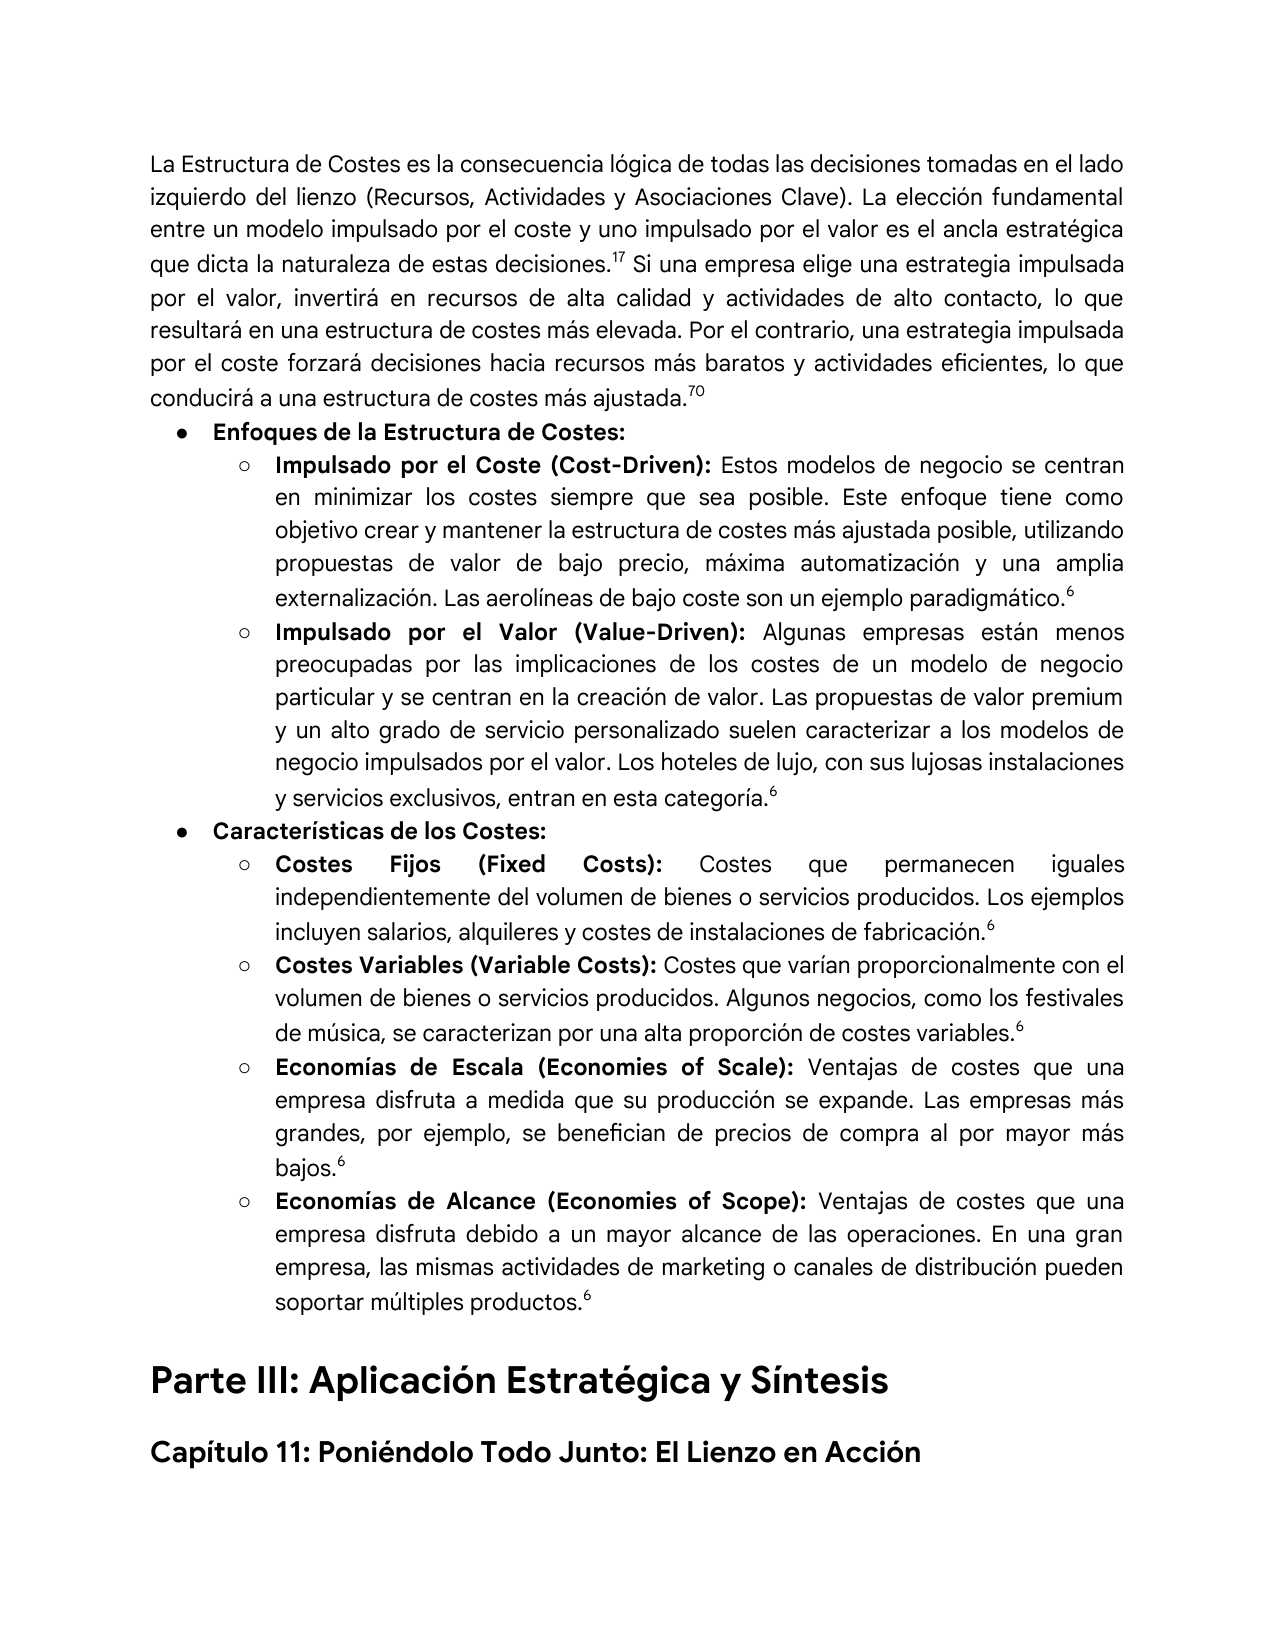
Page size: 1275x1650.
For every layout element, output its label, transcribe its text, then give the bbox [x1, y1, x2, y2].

list Economías de Alcance (Economies of Scope): Ventajas de costes que una empresa disfruta debido a un mayor alcance de las operaciones. En una gran empresa, las mismas actividades de marketing o canales de distribución pueden soportar múltiples productos.6 [237, 1188, 1125, 1317]
text La Estructura de Costes es la consecuencia lógica de todas las decisiones tomadas en el lado izquierdo del lienzo (Recursos, Actividades y Asociaciones Clave). La elección fundamental entre un modelo impulsado por el coste y uno impulsado por el valor es el ancla estratégica que dicta la naturaleza de estas decisiones.17 Si una empresa elige una estrategia impulsada por el valor, invertirá en recursos de alta calidad y actividades de alto contacto, lo que resultará en una estructura de costes más elevada. Por el contrario, una estrategia impulsada por el coste forzará decisiones hacia recursos más baratos y actividades eficientes, lo que conducirá a una estructura de costes más ajustada.70 [150, 150, 1125, 414]
list Costes Variables (Variable Costs): Costes que varían proporcionalmente con el volumen de bienes o servicios producidos. Algunos negocios, como los festivales de música, se caracterizan por una alta proporción de costes variables.6 [237, 952, 1125, 1049]
list Economías de Escala (Economies of Scale): Ventajas de costes que una empresa disfruta a medida que su producción se expande. Las empresas más grandes, por ejemplo, se benefician de precios de compra al por mayor más bajos.6 [237, 1053, 1125, 1183]
subtitle Capítulo 11: Poniéndolo Todo Junto: El Lienzo en Acción [150, 1434, 1125, 1471]
list Impulsado por el Coste (Cost-Driven): Estos modelos de negocio se centran en minimizar los costes siempre que sea posible. Este enfoque tiene como objetivo crear y mantener la estructura de costes más ajustada posible, utilizando propuestas de valor de bajo precio, máxima automatización y una amplia externalización. Las aerolíneas de bajo coste son un ejemplo paradigmático.6 [237, 451, 1125, 613]
list Enfoques de la Estructura de Costes: [175, 418, 1125, 447]
list Características de los Costes: [175, 817, 1125, 846]
subtitle Parte III: Aplicación Estratégica y Síntesis [150, 1358, 1125, 1404]
list Costes Fijos (Fixed Costs): Costes que permanecen iguales independientemente del volumen de bienes o servicios producidos. Los ejemplos incluyen salarios, alquileres y costes de instalaciones de fabricación.6 [237, 850, 1125, 947]
list Impulsado por el Valor (Value-Driven): Algunas empresas están menos preocupadas por las implicaciones de los costes de un modelo de negocio particular y se centran en la creación de valor. Las propuestas de valor premium y un alto grado de servicio personalizado suelen caracterizar a los modelos de negocio impulsados por el valor. Los hoteles de lujo, con sus lujosas instalaciones y servicios exclusivos, entran en esta categoría.6 [237, 618, 1125, 813]
